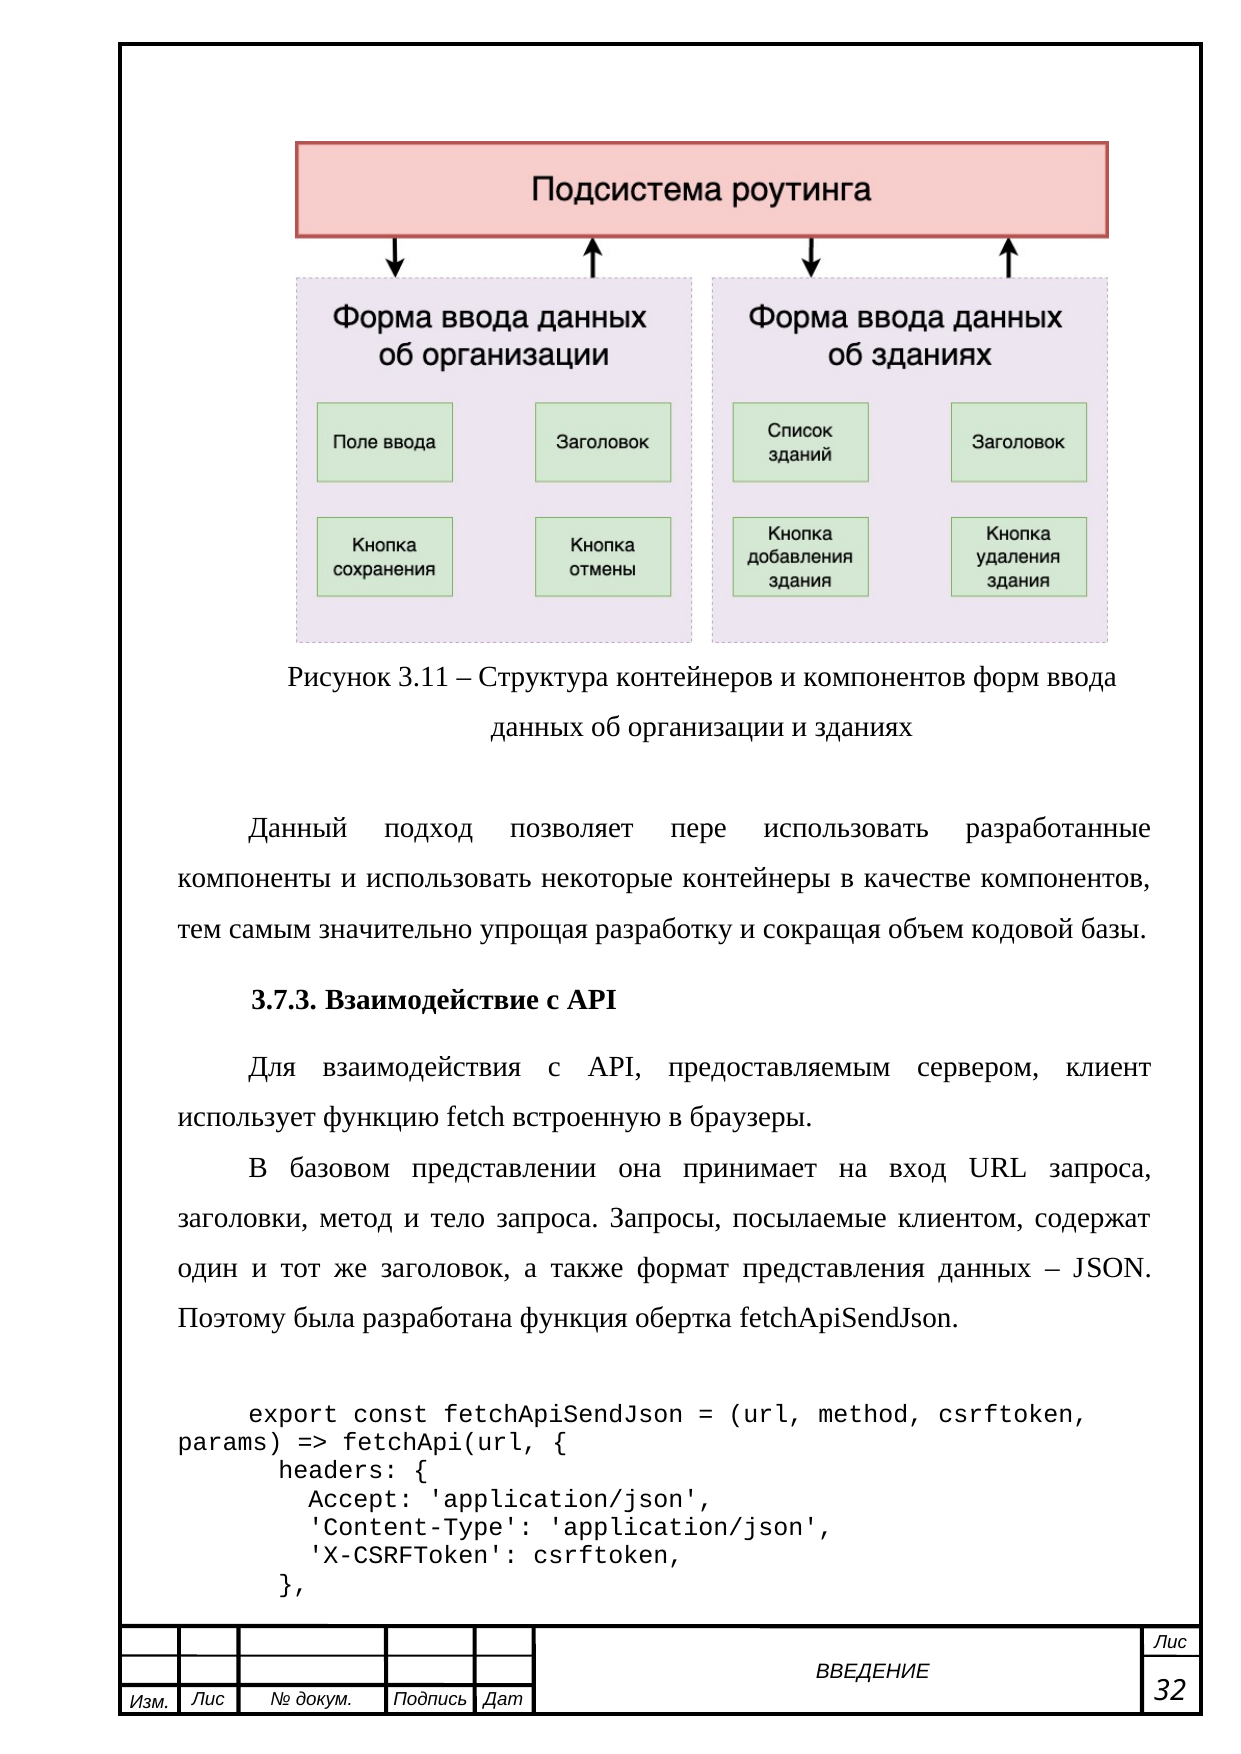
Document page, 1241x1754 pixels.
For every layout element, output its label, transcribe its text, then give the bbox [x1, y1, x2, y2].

text 'X-CSRFToken': csrftoken, [177, 1543, 1152, 1571]
text Данный подход позволяет пере использовать разработанные компоненты и использовать некоторые контейнеры в качестве компонентов, тем самым значительно упрощая разработку и сокращая объем кодовой базы. [177, 810, 1152, 944]
picture [294, 141, 1109, 643]
text Для взаимодействия с API, предоставляемым сервером, клиент использует функцию fetch встроенную в браузеры. [177, 1049, 1152, 1133]
text headers: { [177, 1458, 1152, 1486]
text export const fetchApiSendJson = (url, method, csrftoken, params) => fetchApi(url, { [177, 1401, 1152, 1458]
text В базовом представлении она принимает на вход URL запроса, заголовки, метод и тело запроса. Запросы, посылаемые клиентом, содержат один и тот же заголовок, а также формат представления данных – JSON. Поэтому была разработана функция обертка fetchApiSendJson. [177, 1150, 1152, 1334]
text Accept: 'application/json', [177, 1486, 1152, 1514]
text Рисунок 3.11 – Структура контейнеров и компонентов форм ввода данных об организации и зданиях [252, 659, 1152, 743]
text 'Content-Type': 'application/json', [177, 1514, 1152, 1543]
subtitle Взаимодействие с API [177, 982, 1152, 1016]
text }, [177, 1571, 1152, 1599]
